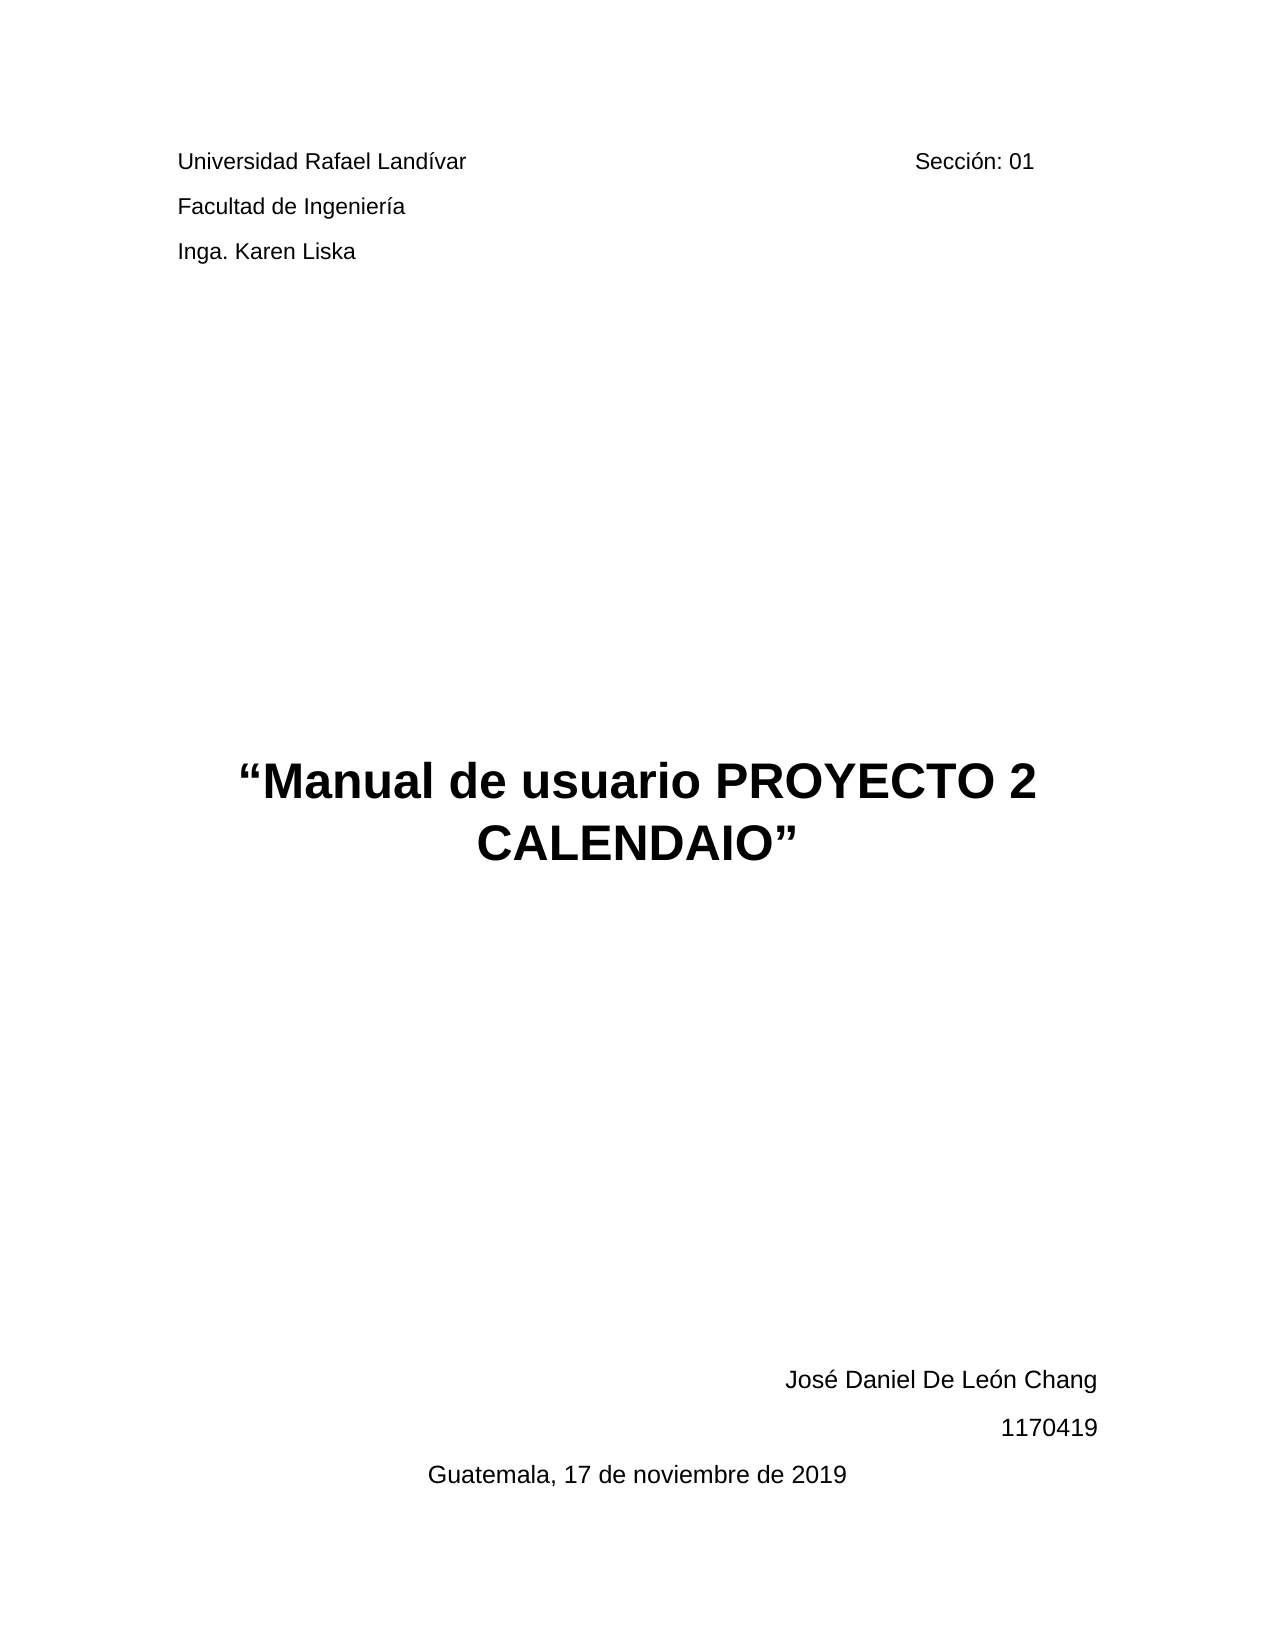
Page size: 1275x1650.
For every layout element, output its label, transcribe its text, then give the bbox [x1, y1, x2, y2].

text 1170419 [177, 1413, 1098, 1441]
text Universidad Rafael Landívar Sección: 01 [177, 148, 1098, 174]
text José Daniel De León Chang [177, 1365, 1098, 1394]
text Facultad de Ingeniería [177, 193, 1098, 219]
text Guatemala, 17 de noviembre de 2019 [177, 1460, 1098, 1489]
text “Manual de usuario PROYECTO 2 CALENDAIO” [177, 752, 1098, 871]
text Inga. Karen Liska [177, 238, 1098, 264]
